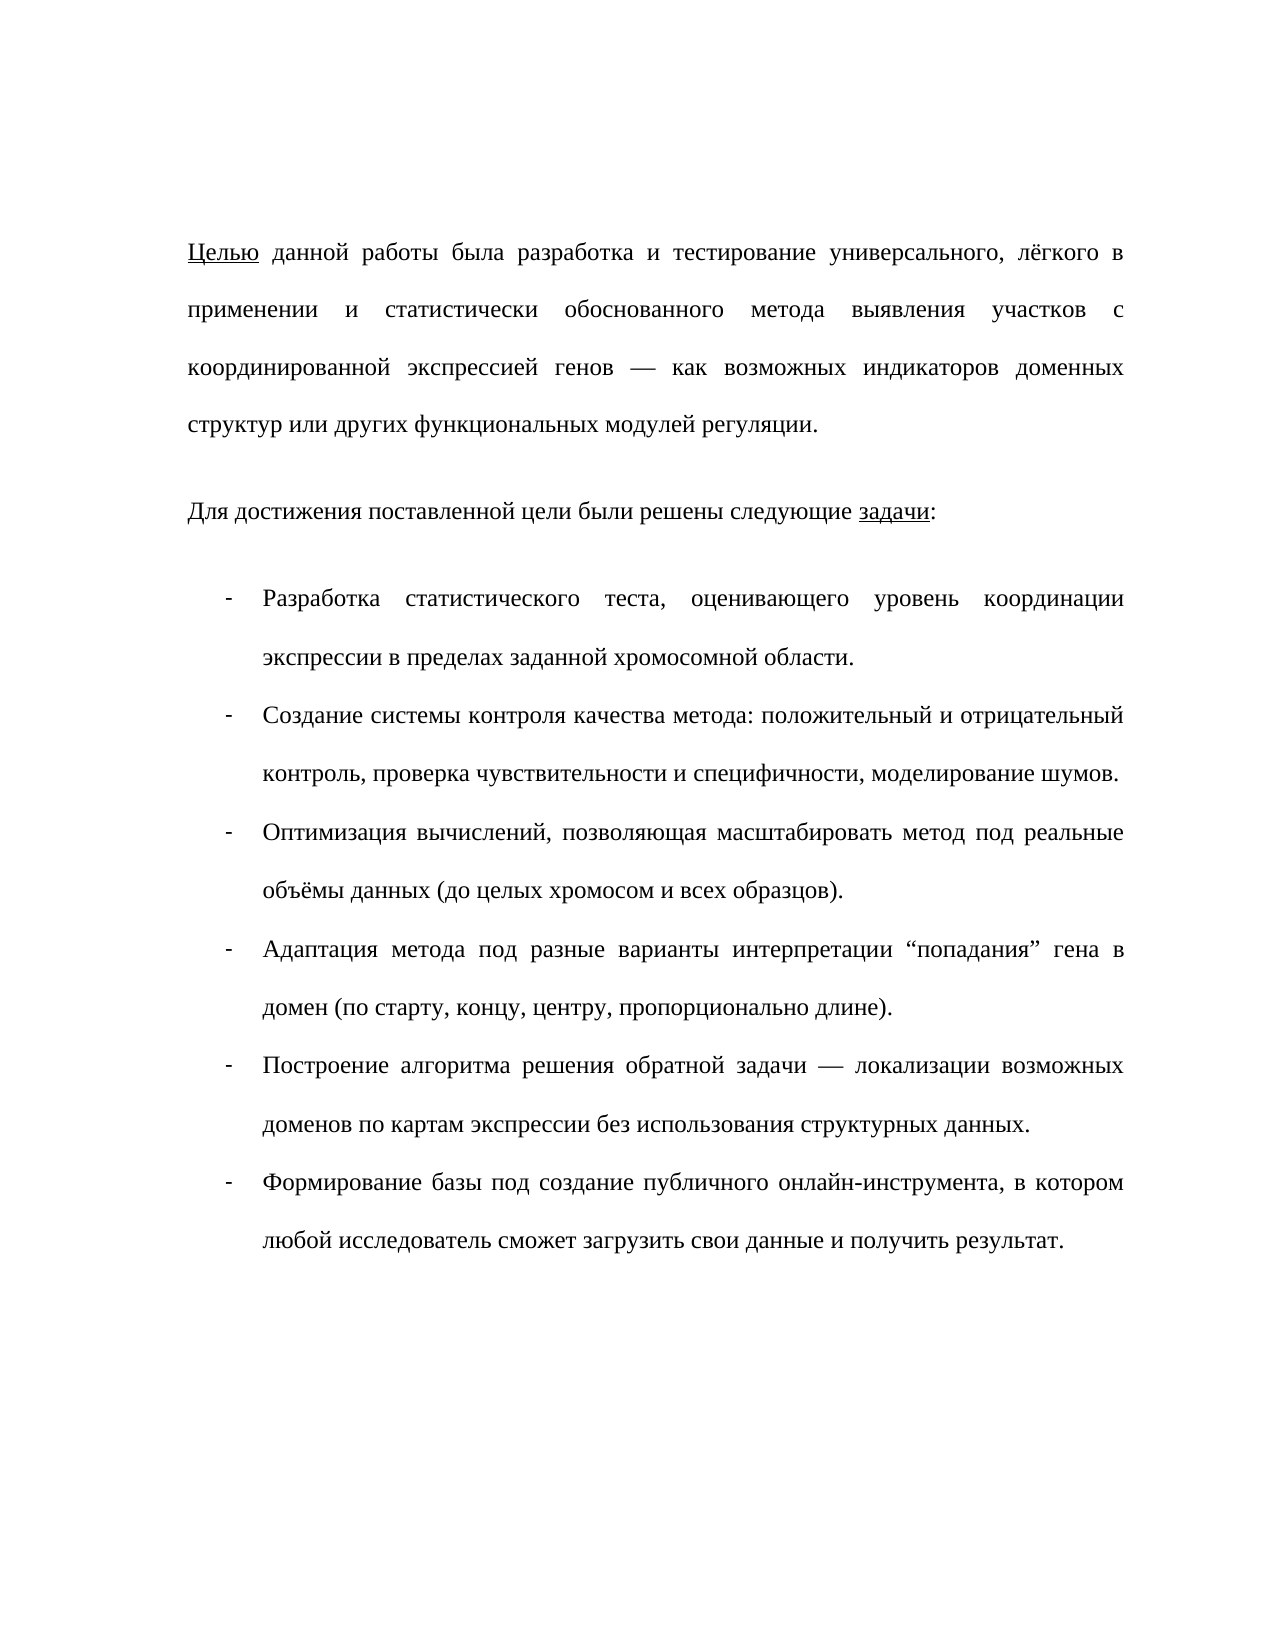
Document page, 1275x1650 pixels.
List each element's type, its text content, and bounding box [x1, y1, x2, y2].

list Разработка статистического теста, оценивающего уровень координации экспрессии в пределах заданной хромосомной области. [225, 582, 1125, 671]
list Адаптация метода под разные варианты интерпретации “попадания” гена в домен (по старту, концу, центру, пропорционально длине). [225, 933, 1125, 1021]
list Формирование базы под создание публичного онлайн-инструмента, в котором любой исследователь сможет загрузить свои данные и получить результат. [225, 1166, 1125, 1254]
list Построение алгоритма решения обратной задачи — локализации возможных доменов по картам экспрессии без использования структурных данных. [225, 1049, 1125, 1138]
list Оптимизация вычислений, позволяющая масштабировать метод под реальные объёмы данных (до целых хромосом и всех образцов). [225, 816, 1125, 904]
text Для достижения поставленной цели были решены следующие задачи: [187, 496, 1125, 524]
list Создание системы контроля качества метода: положительный и отрицательный контроль, проверка чувствительности и специфичности, моделирование шумов. [225, 699, 1125, 787]
text Целью данной работы была разработка и тестирование универсального, лёгкого в применении и статистически обоснованного метода выявления участков с координированной экспрессией генов — как возможных индикаторов доменных структур или других функциональных модулей регуляции. [187, 237, 1125, 438]
